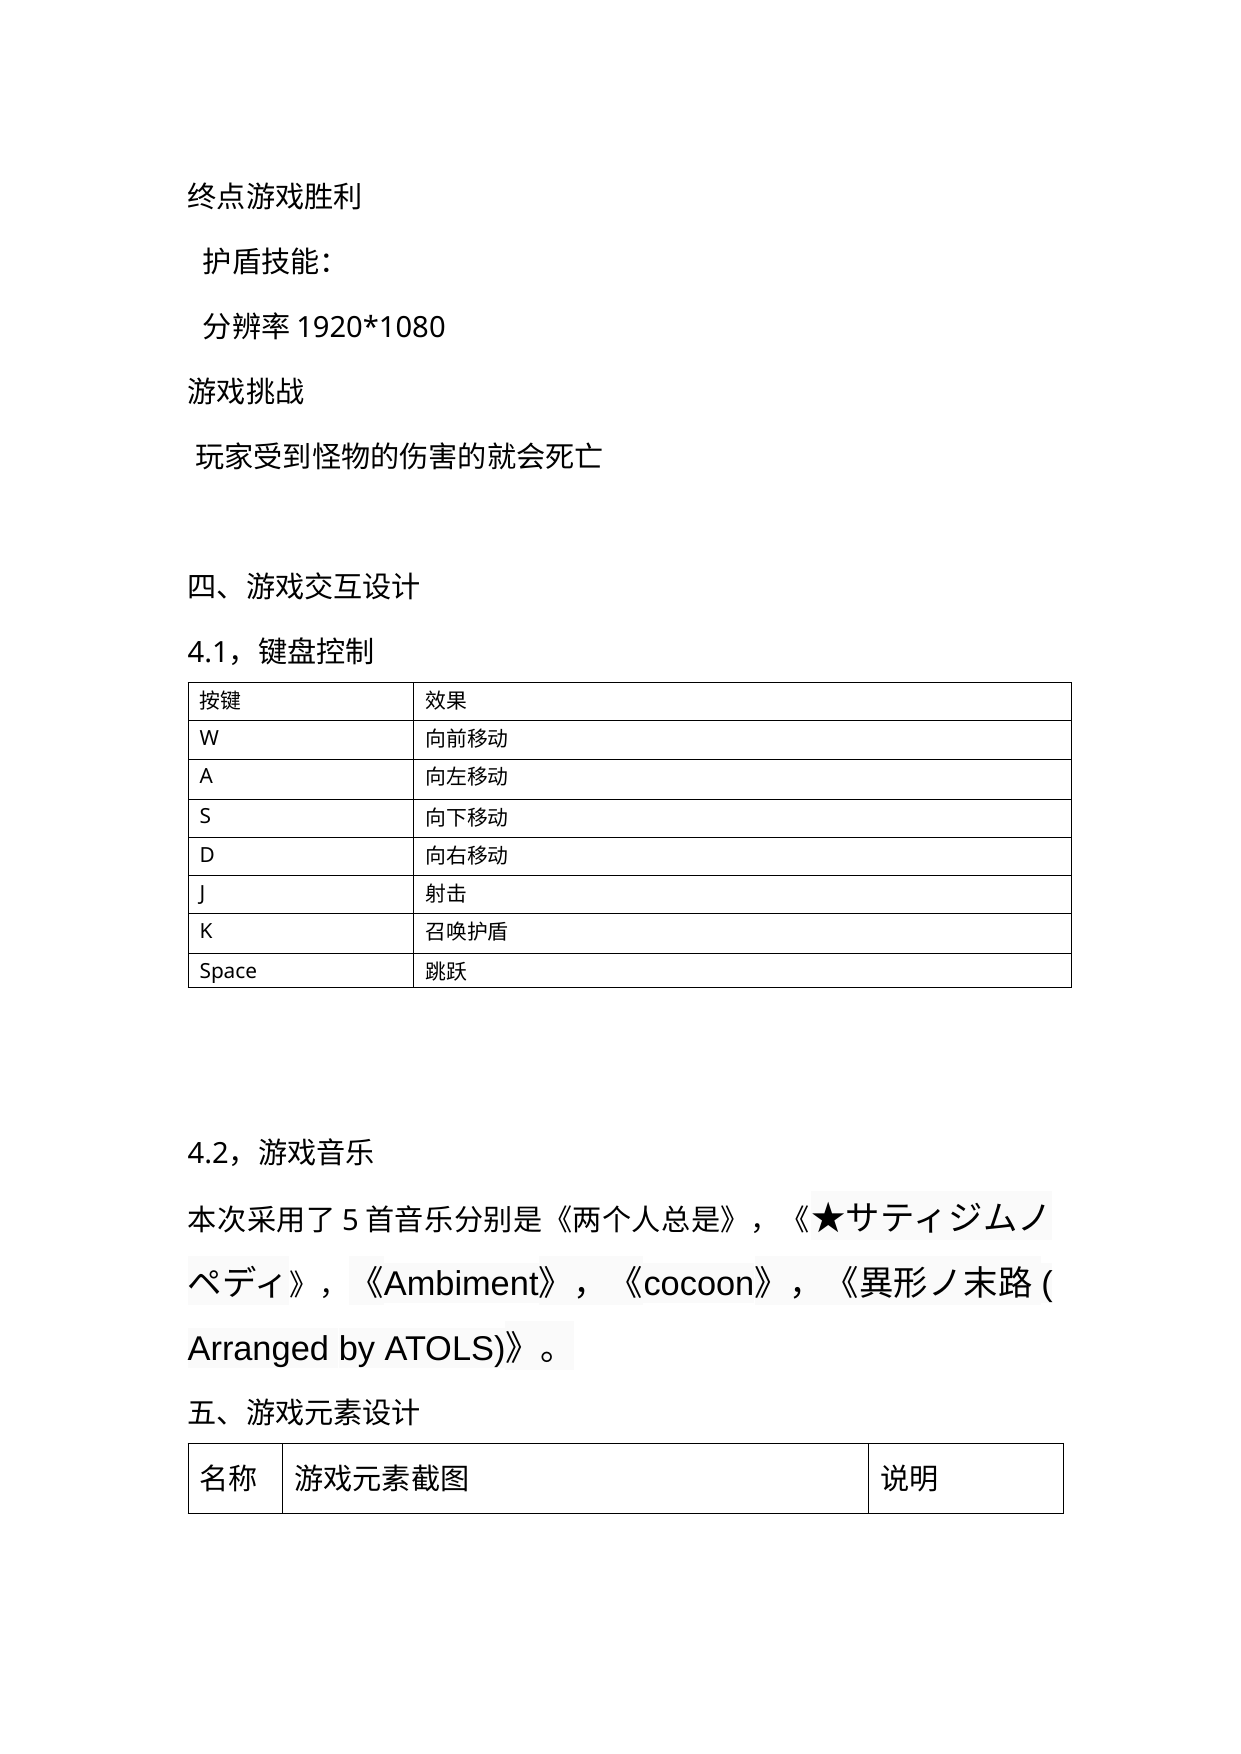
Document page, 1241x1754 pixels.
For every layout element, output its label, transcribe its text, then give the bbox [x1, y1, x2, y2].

table_cell A [189, 760, 413, 798]
table_cell J [189, 876, 413, 913]
text 4.2，游戏音乐 [187, 1118, 1053, 1183]
table_cell 射击 [414, 876, 1071, 913]
table_cell 向前移动 [414, 721, 1071, 758]
table_header 按键 [189, 683, 413, 720]
table_header 效果 [414, 683, 1071, 720]
table_cell 向右移动 [414, 838, 1071, 875]
table_cell K [189, 914, 413, 953]
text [187, 162, 1053, 227]
text 玩家受到怪物的伤害的就会死亡 [187, 422, 1053, 487]
table_cell D [189, 838, 413, 875]
table_header 名称 [189, 1444, 282, 1513]
text 游戏挑战 [187, 357, 1053, 422]
text 分辨率1920*1080 [187, 292, 1053, 357]
table_cell S [189, 800, 413, 837]
table_cell Space [189, 954, 413, 987]
table_cell 向下移动 [414, 800, 1071, 837]
text 4.1，键盘控制 [187, 617, 1053, 682]
text 五、游戏元素设计 [187, 1378, 1053, 1443]
table_cell 召唤护盾 [414, 914, 1071, 953]
table_cell W [189, 721, 413, 758]
table_header 游戏元素截图 [283, 1444, 868, 1513]
text 护盾技能： [187, 227, 1053, 292]
text 本次采用了5首音乐分别是《两个人总是》，《★サティジムノペディ》，《Ambiment》，《cocoon》，《異形ノ末路 (Arranged by ATOLS)》。 [187, 1183, 1053, 1378]
table_cell 跳跃 [414, 954, 1071, 987]
table_cell 向左移动 [414, 760, 1071, 798]
text 四、游戏交互设计 [187, 552, 1053, 617]
table_header 说明 [869, 1444, 1063, 1513]
